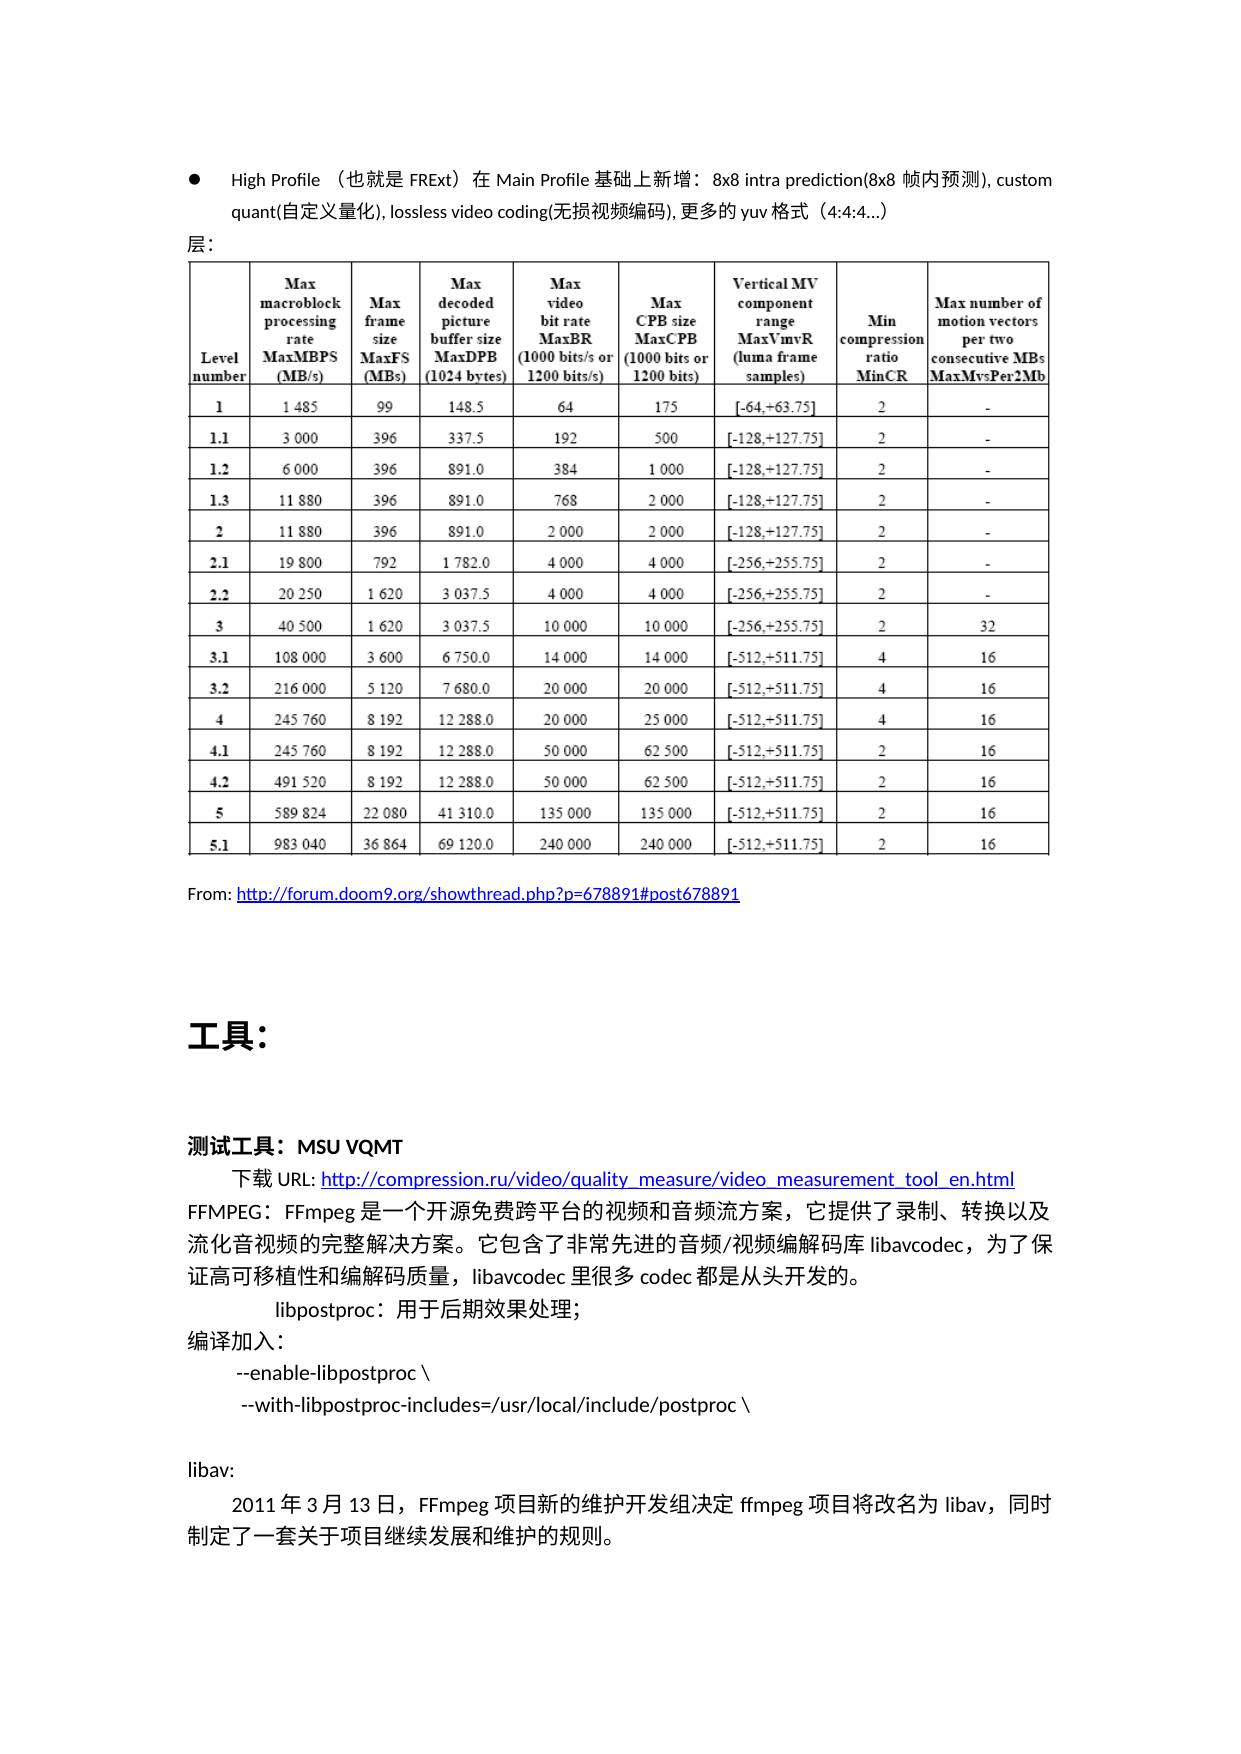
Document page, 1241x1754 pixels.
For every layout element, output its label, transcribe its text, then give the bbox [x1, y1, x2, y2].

text 层： [187, 227, 1053, 259]
text --enable-libpostproc \ [187, 1356, 1053, 1389]
text libav: [187, 1454, 1053, 1486]
text 下载URL: http://compression.ru/video/quality_measure/video_measurement_tool_en.html [187, 1161, 1053, 1194]
picture [187, 259, 1053, 858]
text FFMPEG：FFmpeg是一个开源免费跨平台的视频和音频流方案，它提供了录制、转换以及流化音视频的完整解决方案。它包含了非常先进的音频/视频编解码库libavcodec，为了保证高可移植性和编解码质量，libavcodec里很多codec都是从头开发的。 [187, 1194, 1053, 1291]
text --with-libpostproc-includes=/usr/local/include/postproc \ [187, 1389, 1053, 1421]
text 测试工具：MSU VQMT [187, 1129, 1053, 1161]
text libpostproc：用于后期效果处理； [187, 1291, 1053, 1324]
subtitle 工具： [187, 1002, 1053, 1067]
text From: http://forum.doom9.org/showthread.php?p=678891#post678891 [187, 877, 1053, 909]
text 编译加入： [187, 1324, 1053, 1356]
text 2011年3月13日，FFmpeg 项目新的维护开发组决定 ffmpeg 项目将改名为 libav，同时制定了一套关于项目继续发展和维护的规则。 [187, 1486, 1053, 1551]
list High Profile （也就是FRExt）在Main Profile基础上新增：8x8 intra prediction(8x8 帧内预测), custom quant(自定义量化), lossless video coding(无损视频编码), 更多的yuv格式（4:4:4...） [187, 162, 1053, 227]
